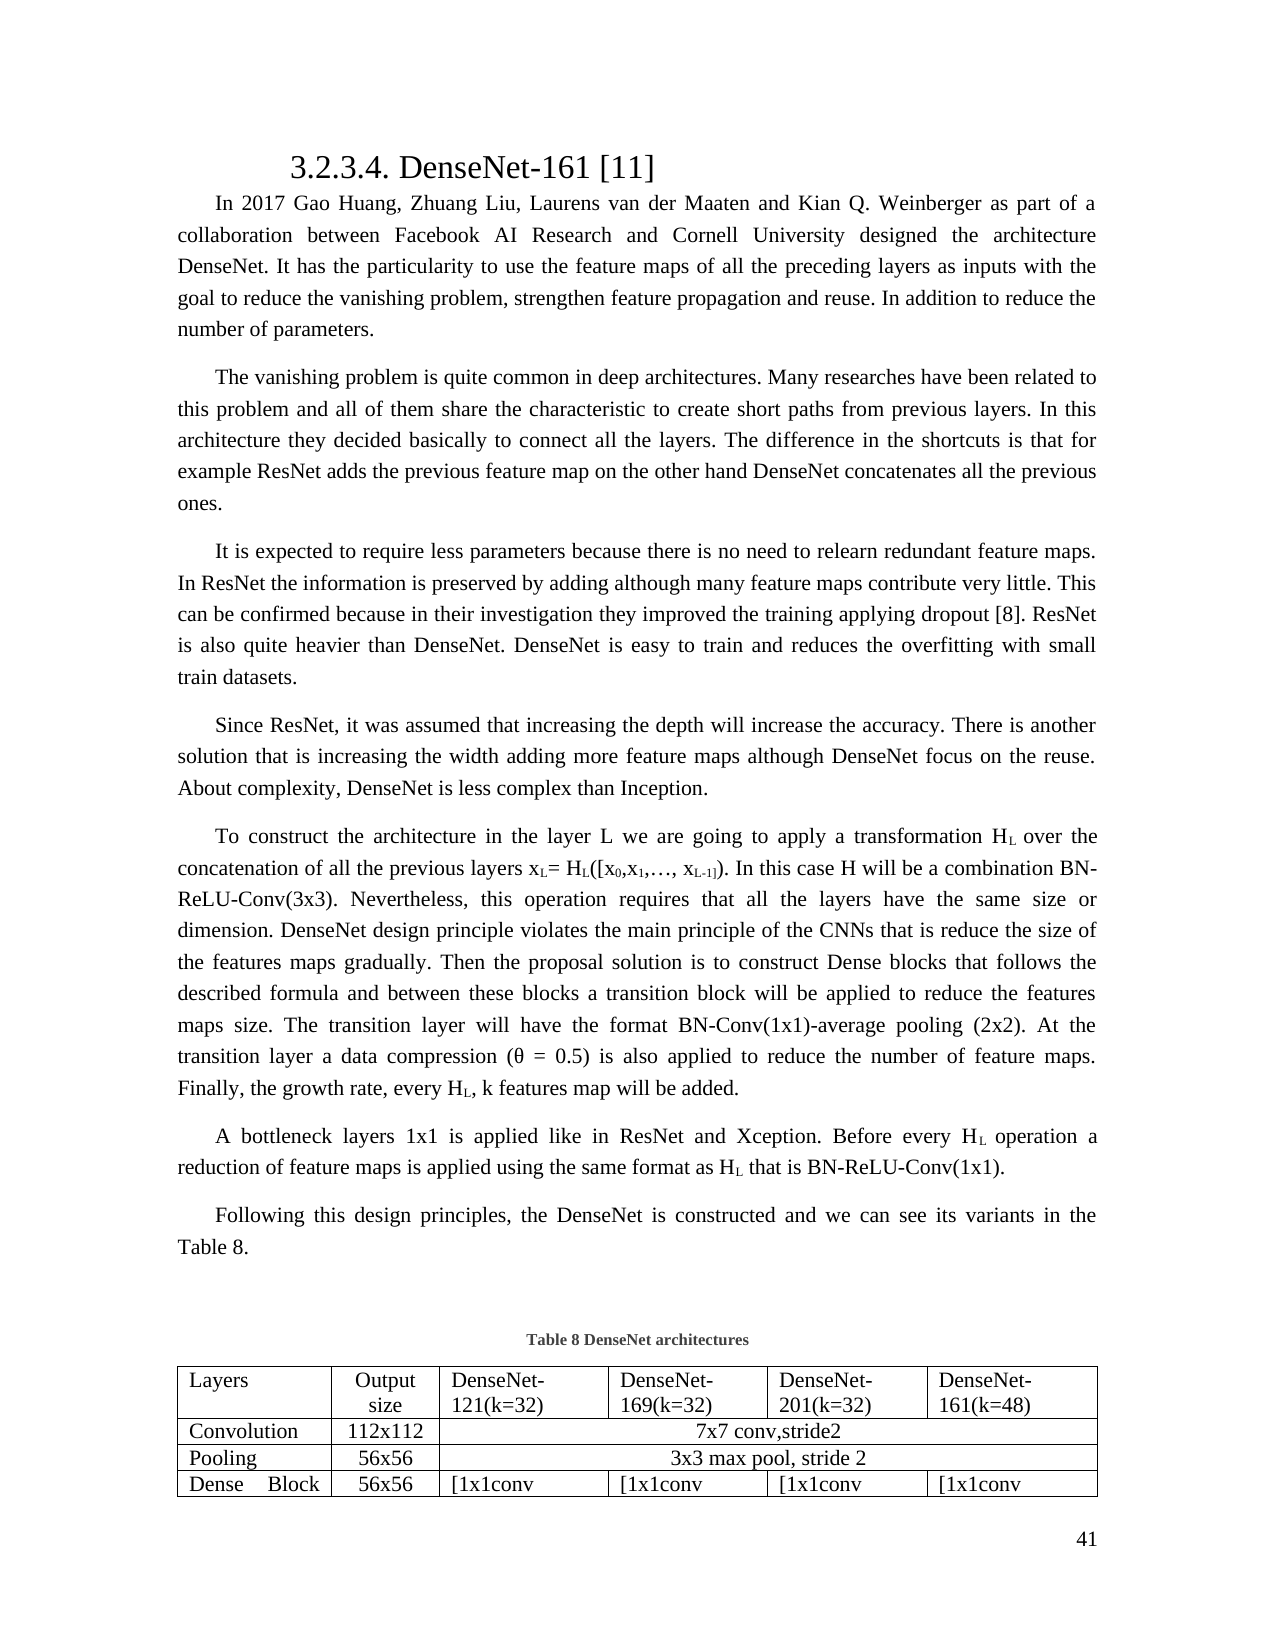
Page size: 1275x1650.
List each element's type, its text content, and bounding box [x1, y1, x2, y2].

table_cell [440, 1471, 608, 1496]
text To construct the architecture in the layer L we are going to apply a transformation HL over the concatenation of all the previous layers xL= HL([x0,x1,…, xL-1]). In this case H will be a combination BN-ReLU-Conv(3x3). Nevertheless, this operation requires that all the layers have the same size or dimension. DenseNet design principle violates the main principle of the CNNs that is reduce the size of the features maps gradually. Then the proposal solution is to construct Dense blocks that follows the described formula and between these blocks a transition block will be applied to reduce the features maps size. The transition layer will have the format BN-Conv(1x1)-average pooling (2x2). At the transition layer a data compression (θ = 0.5) is also applied to reduce the number of feature maps. Finally, the growth rate, every HL, k features map will be added. [177, 823, 1098, 1100]
text Table DenseNet architectures [177, 1330, 1098, 1349]
table_header Layers [178, 1367, 331, 1417]
subtitle DenseNet-161 [11] [290, 148, 1098, 186]
text It is expected to require less parameters because there is no need to relearn redundant feature maps. In ResNet the information is preserved by adding although many feature maps contribute very little. This can be confirmed because in their investigation they improved the training applying dropout [8]. ResNet is also quite heavier than DenseNet. DenseNet is easy to train and reduces the overfitting with small train datasets. [177, 538, 1098, 689]
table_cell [609, 1471, 767, 1496]
table_cell Pooling [178, 1445, 331, 1470]
text Since ResNet, it was assumed that increasing the depth will increase the accuracy. There is another solution that is increasing the width adding more feature maps although DenseNet focus on the reuse. About complexity, DenseNet is less complex than Inception. [177, 712, 1098, 800]
table_cell Dense Block (1) [178, 1471, 331, 1496]
table_cell 56x56 [332, 1445, 439, 1470]
table_header DenseNet-201(k=32) [768, 1367, 927, 1417]
table_header Output size [332, 1367, 439, 1417]
table_cell Convolution [178, 1419, 331, 1444]
table_cell 56x56 [332, 1471, 439, 1496]
table_header DenseNet-169(k=32) [609, 1367, 767, 1417]
table_cell 3x3 max pool, stride 2 [440, 1445, 1097, 1470]
text In 2017 Gao Huang, Zhuang Liu, Laurens van der Maaten and Kian Q. Weinberger as part of a collaboration between Facebook AI Research and Cornell University designed the architecture DenseNet. It has the particularity to use the feature maps of all the preceding layers as inputs with the goal to reduce the vanishing problem, strengthen feature propagation and reuse. In addition to reduce the number of parameters. [177, 190, 1098, 341]
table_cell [928, 1471, 1097, 1496]
text The vanishing problem is quite common in deep architectures. Many researches have been related to this problem and all of them share the characteristic to create short paths from previous layers. In this architecture they decided basically to connect all the layers. The difference in the shortcuts is that for example ResNet adds the previous feature map on the other hand DenseNet concatenates all the previous ones. [177, 364, 1098, 515]
table_header DenseNet-121(k=32) [440, 1367, 608, 1417]
text A bottleneck layers 1x1 is applied like in ResNet and Xception. Before every HL operation a reduction of feature maps is applied using the same format as HL that is BN-ReLU-Conv(1x1). [177, 1123, 1098, 1179]
text Following this design principles, the DenseNet is constructed and we can see its variants in the Table 8. [177, 1202, 1098, 1259]
table_header DenseNet-161(k=48) [928, 1367, 1097, 1417]
table_cell 112x112 [332, 1419, 439, 1444]
table_cell 7x7 conv,stride2 [440, 1419, 1097, 1444]
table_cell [768, 1471, 927, 1496]
